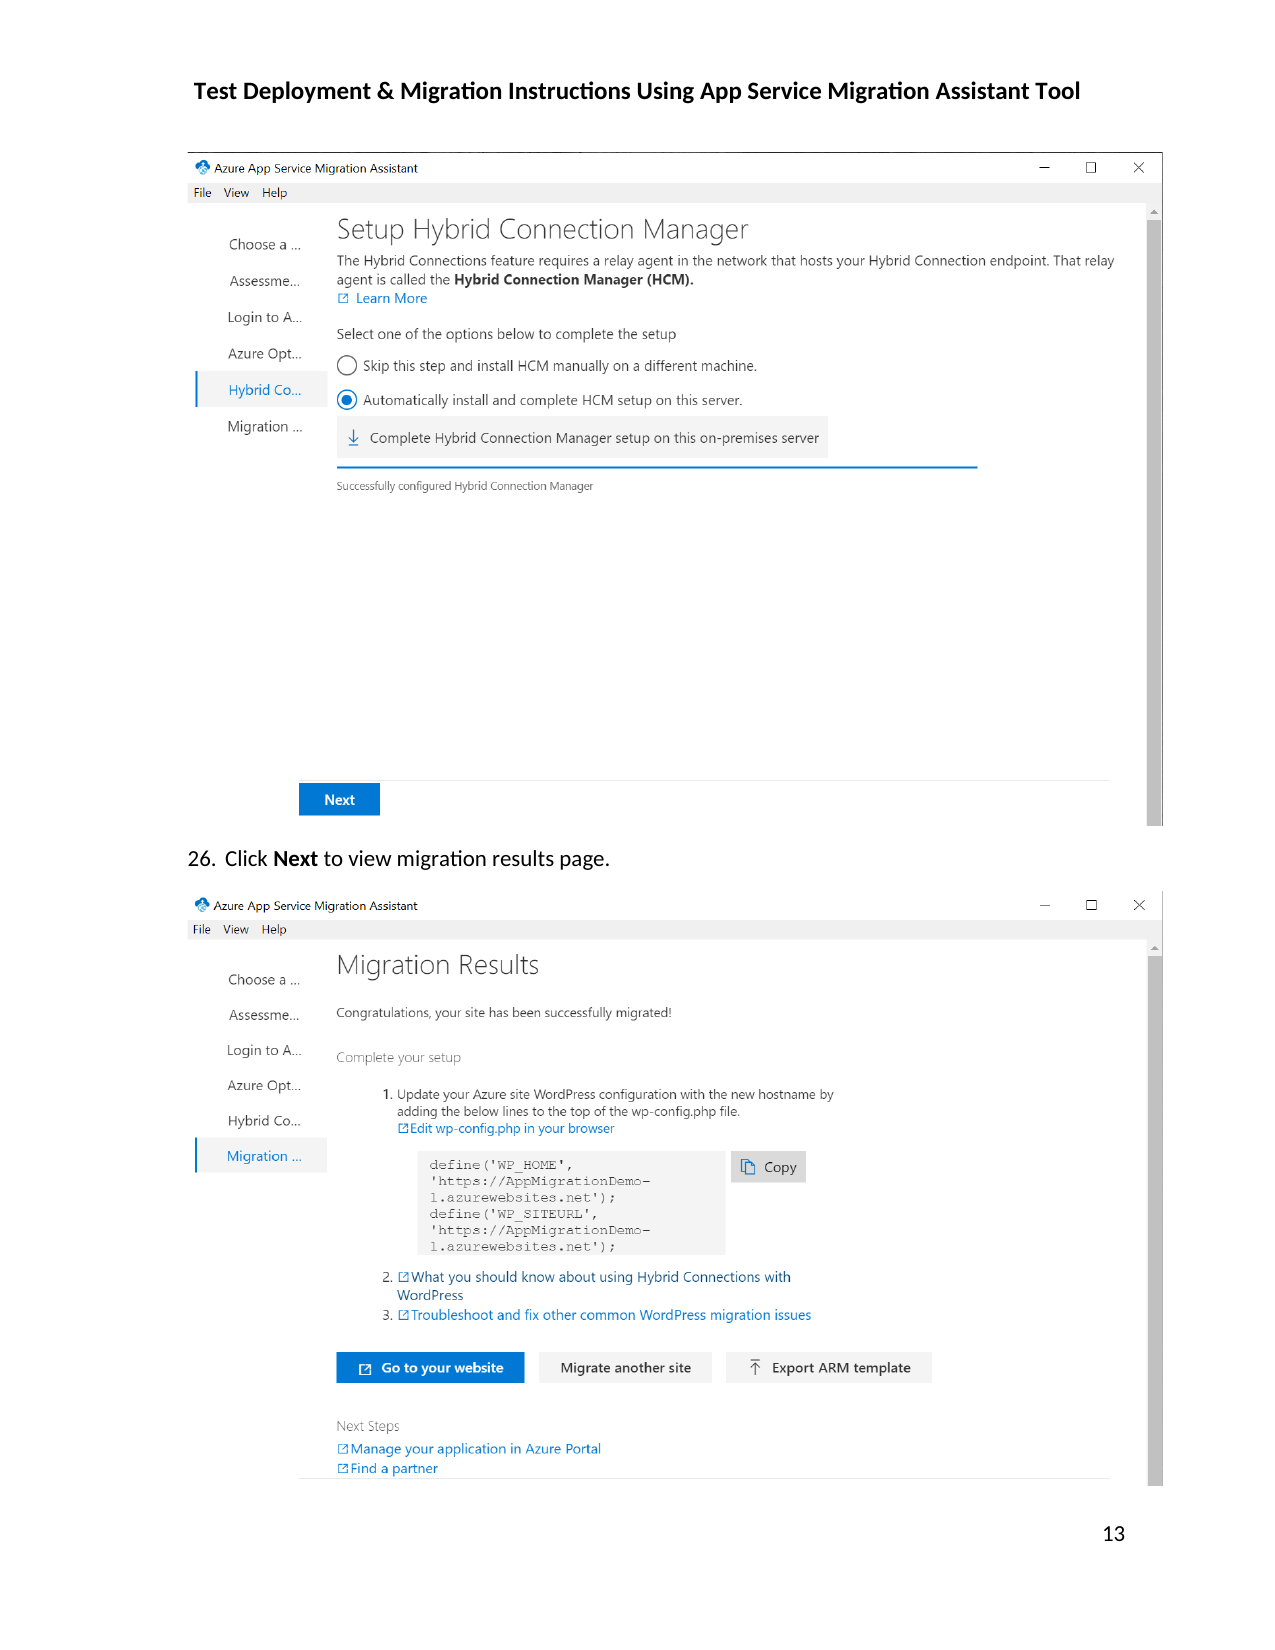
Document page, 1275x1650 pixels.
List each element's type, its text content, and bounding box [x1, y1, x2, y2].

picture [187, 152, 1163, 826]
list Click Next to view migration results page. [187, 844, 1125, 872]
picture [187, 891, 1163, 1486]
